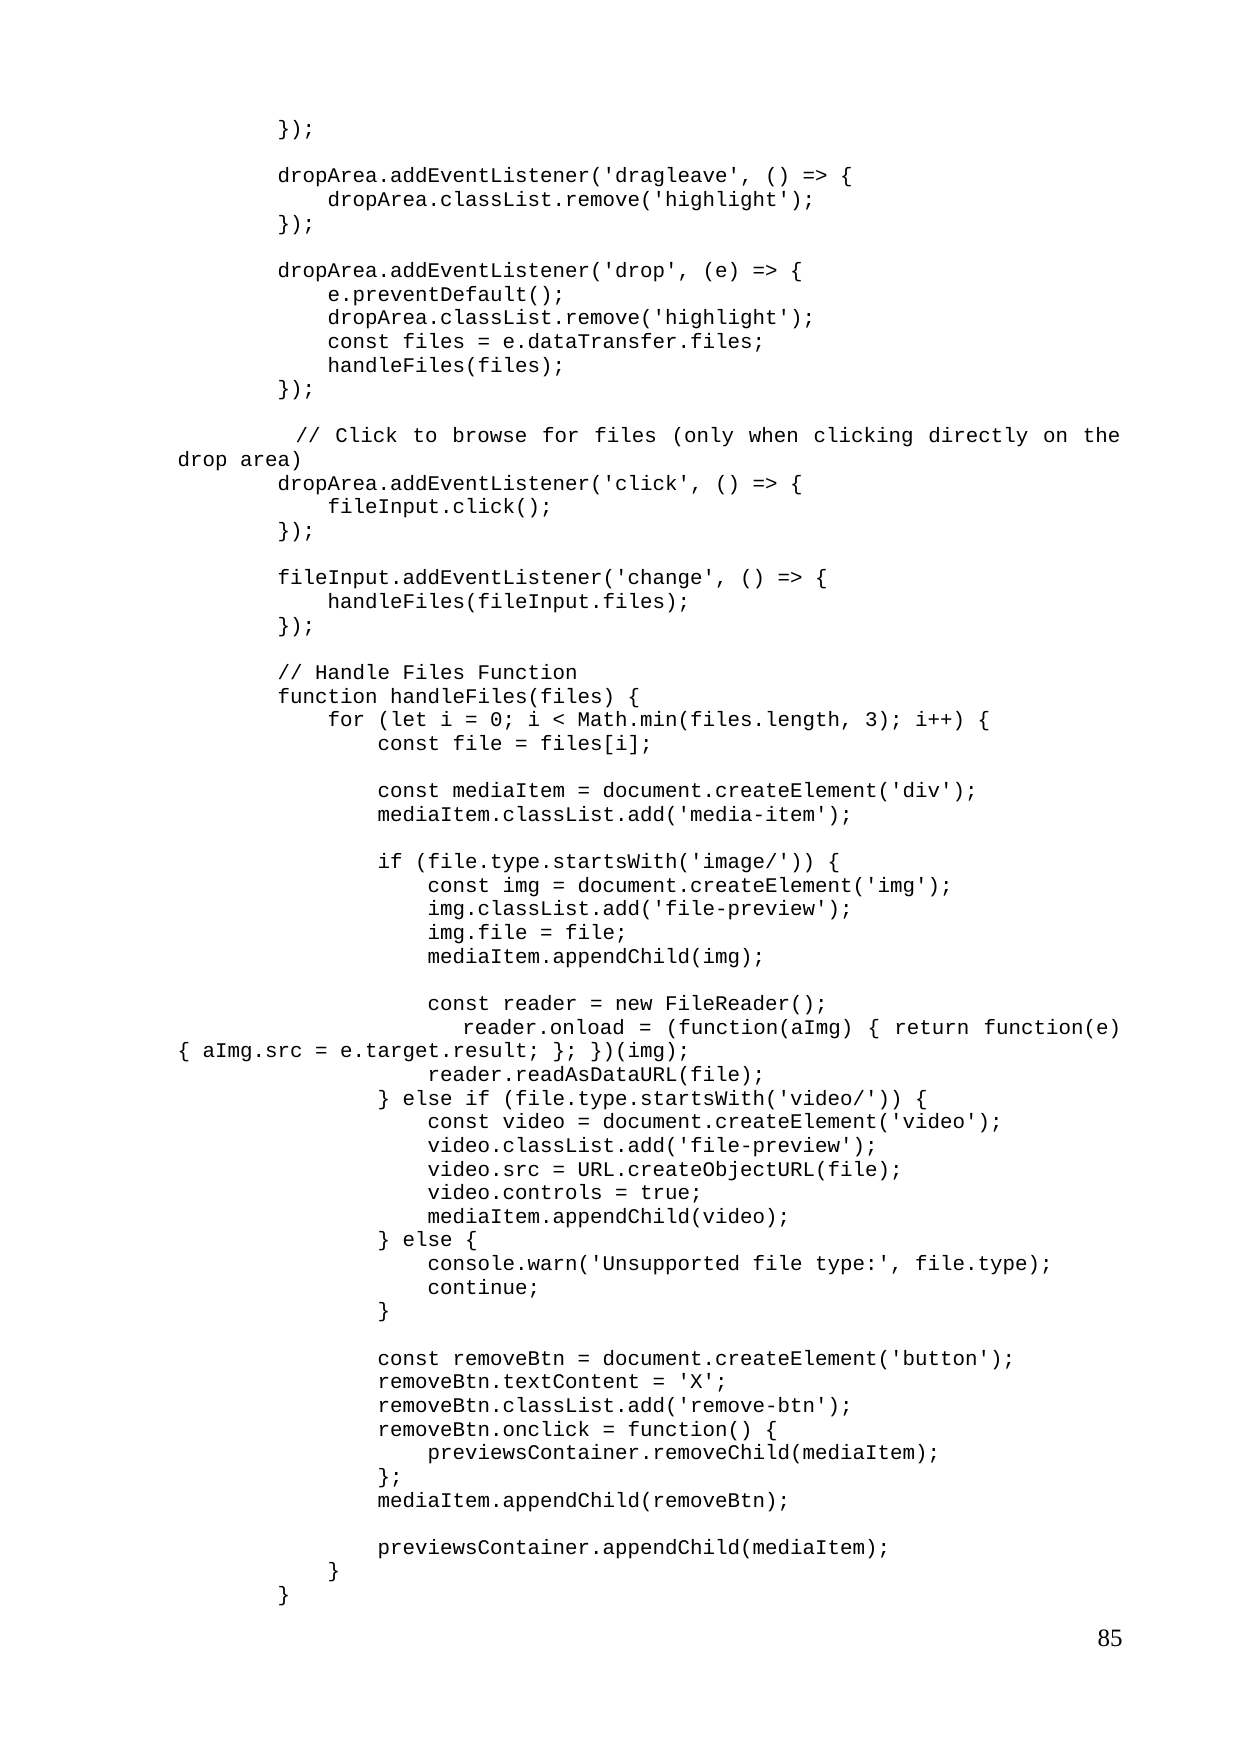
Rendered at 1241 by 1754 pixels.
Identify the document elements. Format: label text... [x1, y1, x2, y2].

text } [177, 1561, 1122, 1584]
text } else if (file.type.startsWith('video/')) { [177, 1088, 1122, 1111]
text img.classList.add('file-preview'); [177, 898, 1122, 922]
text dropArea.addEventListener('drop', (e) => { [177, 260, 1122, 284]
text mediaItem.appendChild(img); [177, 946, 1122, 969]
text video.src = URL.createObjectURL(file); [177, 1158, 1122, 1182]
text video.classList.add('file-preview'); [177, 1135, 1122, 1158]
text }); [177, 615, 1122, 638]
text const files = e.dataTransfer.files; [177, 331, 1122, 354]
text e.preventDefault(); [177, 284, 1122, 307]
text continue; [177, 1277, 1122, 1300]
text function handleFiles(files) { [177, 686, 1122, 709]
text // Handle Files Function [177, 662, 1122, 686]
text handleFiles(fileInput.files); [177, 591, 1122, 615]
text } [177, 1584, 1122, 1608]
text removeBtn.classList.add('remove-btn'); [177, 1395, 1122, 1419]
text dropArea.addEventListener('click', () => { [177, 473, 1122, 496]
text video.controls = true; [177, 1182, 1122, 1206]
text }); [177, 213, 1122, 236]
text fileInput.addEventListener('change', () => { [177, 567, 1122, 591]
text removeBtn.onclick = function() { [177, 1419, 1122, 1442]
text const reader = new FileReader(); [177, 993, 1122, 1017]
text const img = document.createElement('img'); [177, 875, 1122, 898]
text console.warn('Unsupported file type:', file.type); [177, 1253, 1122, 1277]
text mediaItem.appendChild(video); [177, 1206, 1122, 1229]
text }; [177, 1466, 1122, 1489]
text reader.readAsDataURL(file); [177, 1064, 1122, 1088]
text removeBtn.textContent = 'X'; [177, 1371, 1122, 1395]
text const file = files[i]; [177, 733, 1122, 757]
text if (file.type.startsWith('image/')) { [177, 851, 1122, 875]
text reader.onload = (function(aImg) { return function(e) { aImg.src = e.target.result; }; })(img); [177, 1017, 1122, 1064]
text }); [177, 118, 1122, 142]
text previewsContainer.removeChild(mediaItem); [177, 1442, 1122, 1466]
text const mediaItem = document.createElement('div'); [177, 780, 1122, 804]
text const removeBtn = document.createElement('button'); [177, 1348, 1122, 1371]
text }); [177, 520, 1122, 544]
text const video = document.createElement('video'); [177, 1111, 1122, 1135]
text previewsContainer.appendChild(mediaItem); [177, 1537, 1122, 1561]
text fileInput.click(); [177, 496, 1122, 520]
text handleFiles(files); [177, 354, 1122, 378]
text } else { [177, 1229, 1122, 1253]
text } [177, 1300, 1122, 1324]
text dropArea.classList.remove('highlight'); [177, 307, 1122, 331]
text // Click to browse for files (only when clicking directly on the drop area) [177, 426, 1122, 473]
text mediaItem.classList.add('media-item'); [177, 804, 1122, 827]
text for (let i = 0; i < Math.min(files.length, 3); i++) { [177, 709, 1122, 733]
text dropArea.classList.remove('highlight'); [177, 189, 1122, 213]
text }); [177, 378, 1122, 402]
text dropArea.addEventListener('dragleave', () => { [177, 165, 1122, 189]
text img.file = file; [177, 922, 1122, 946]
text mediaItem.appendChild(removeBtn); [177, 1489, 1122, 1513]
